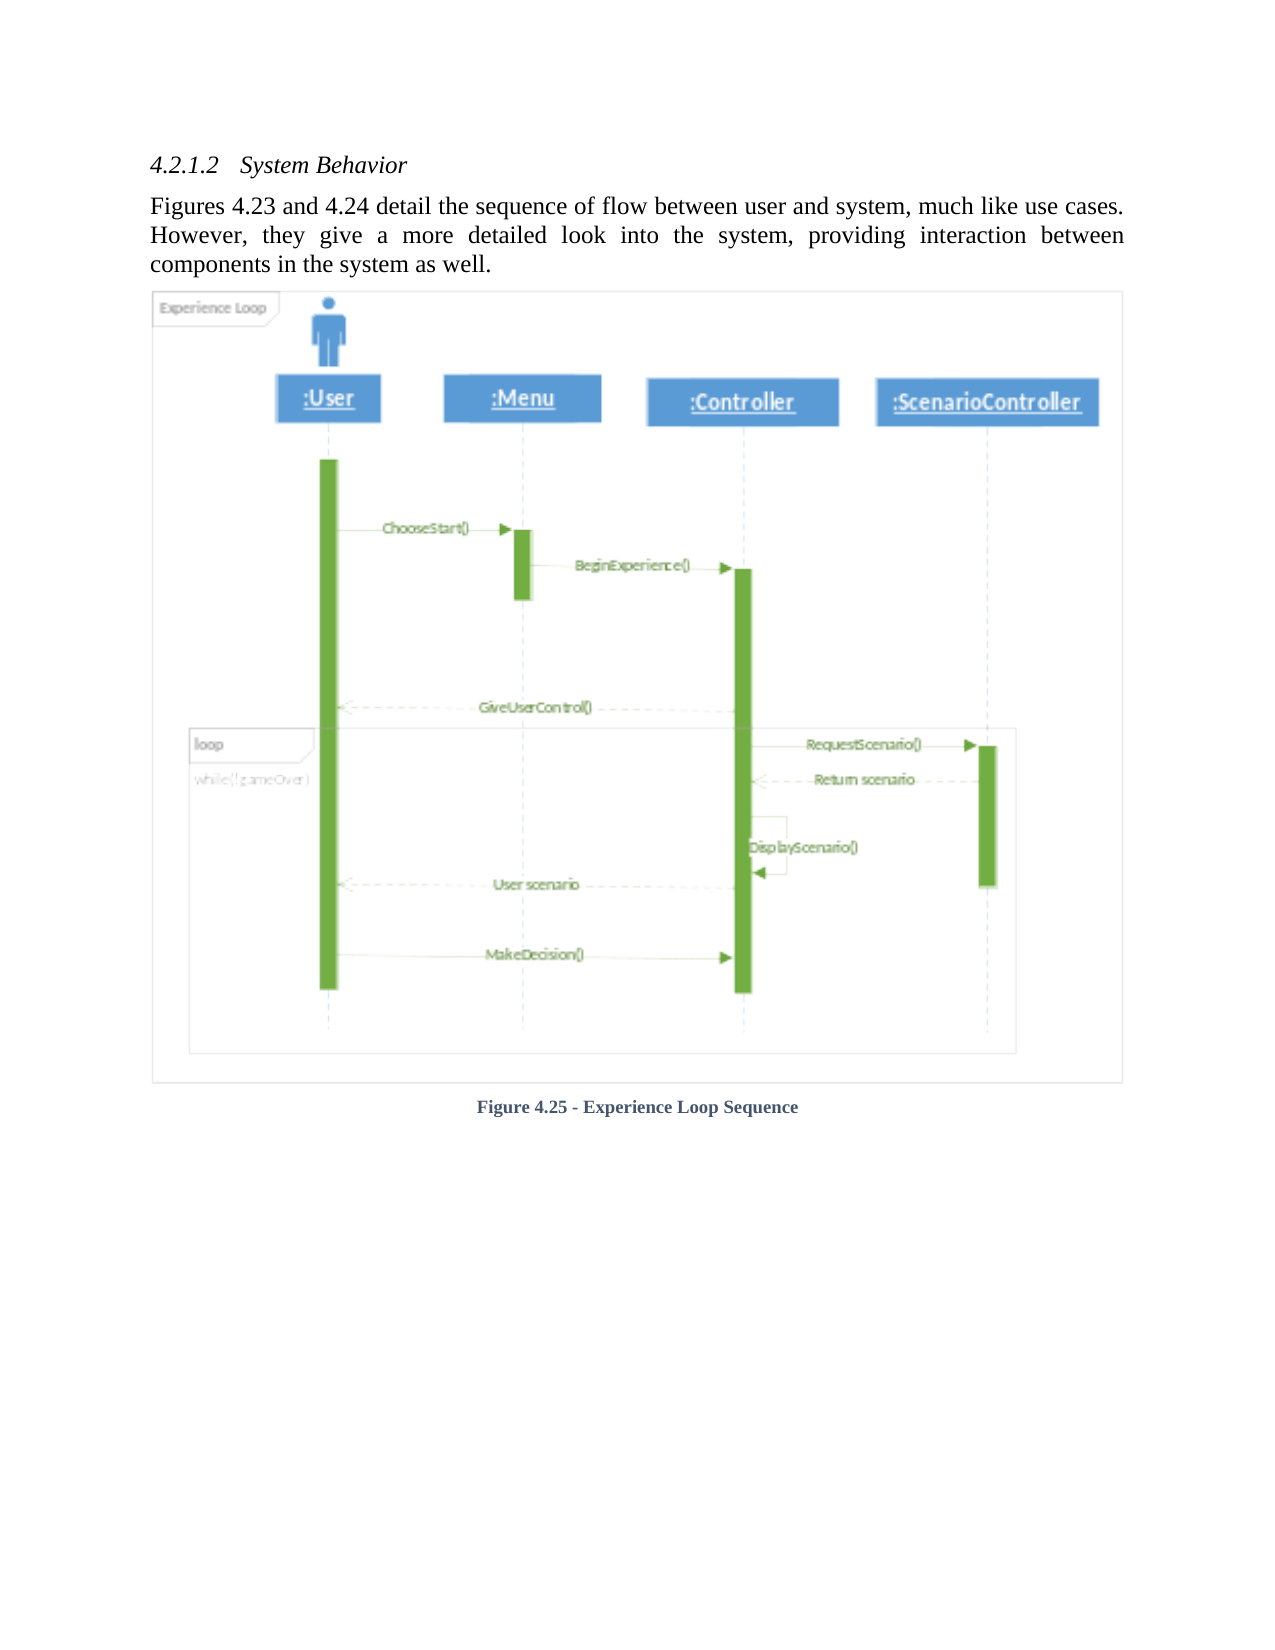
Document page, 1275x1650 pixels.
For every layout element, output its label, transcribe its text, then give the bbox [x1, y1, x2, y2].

text Figure 4.25 - Experience Loop Sequence [150, 1096, 1125, 1118]
text Figures 4.23 and 4.24 detail the sequence of flow between user and system, much like use cases. However, they give a more detailed look into the system, providing interaction between components in the system as well. [150, 191, 1125, 277]
subtitle System Behavior [150, 150, 1125, 179]
